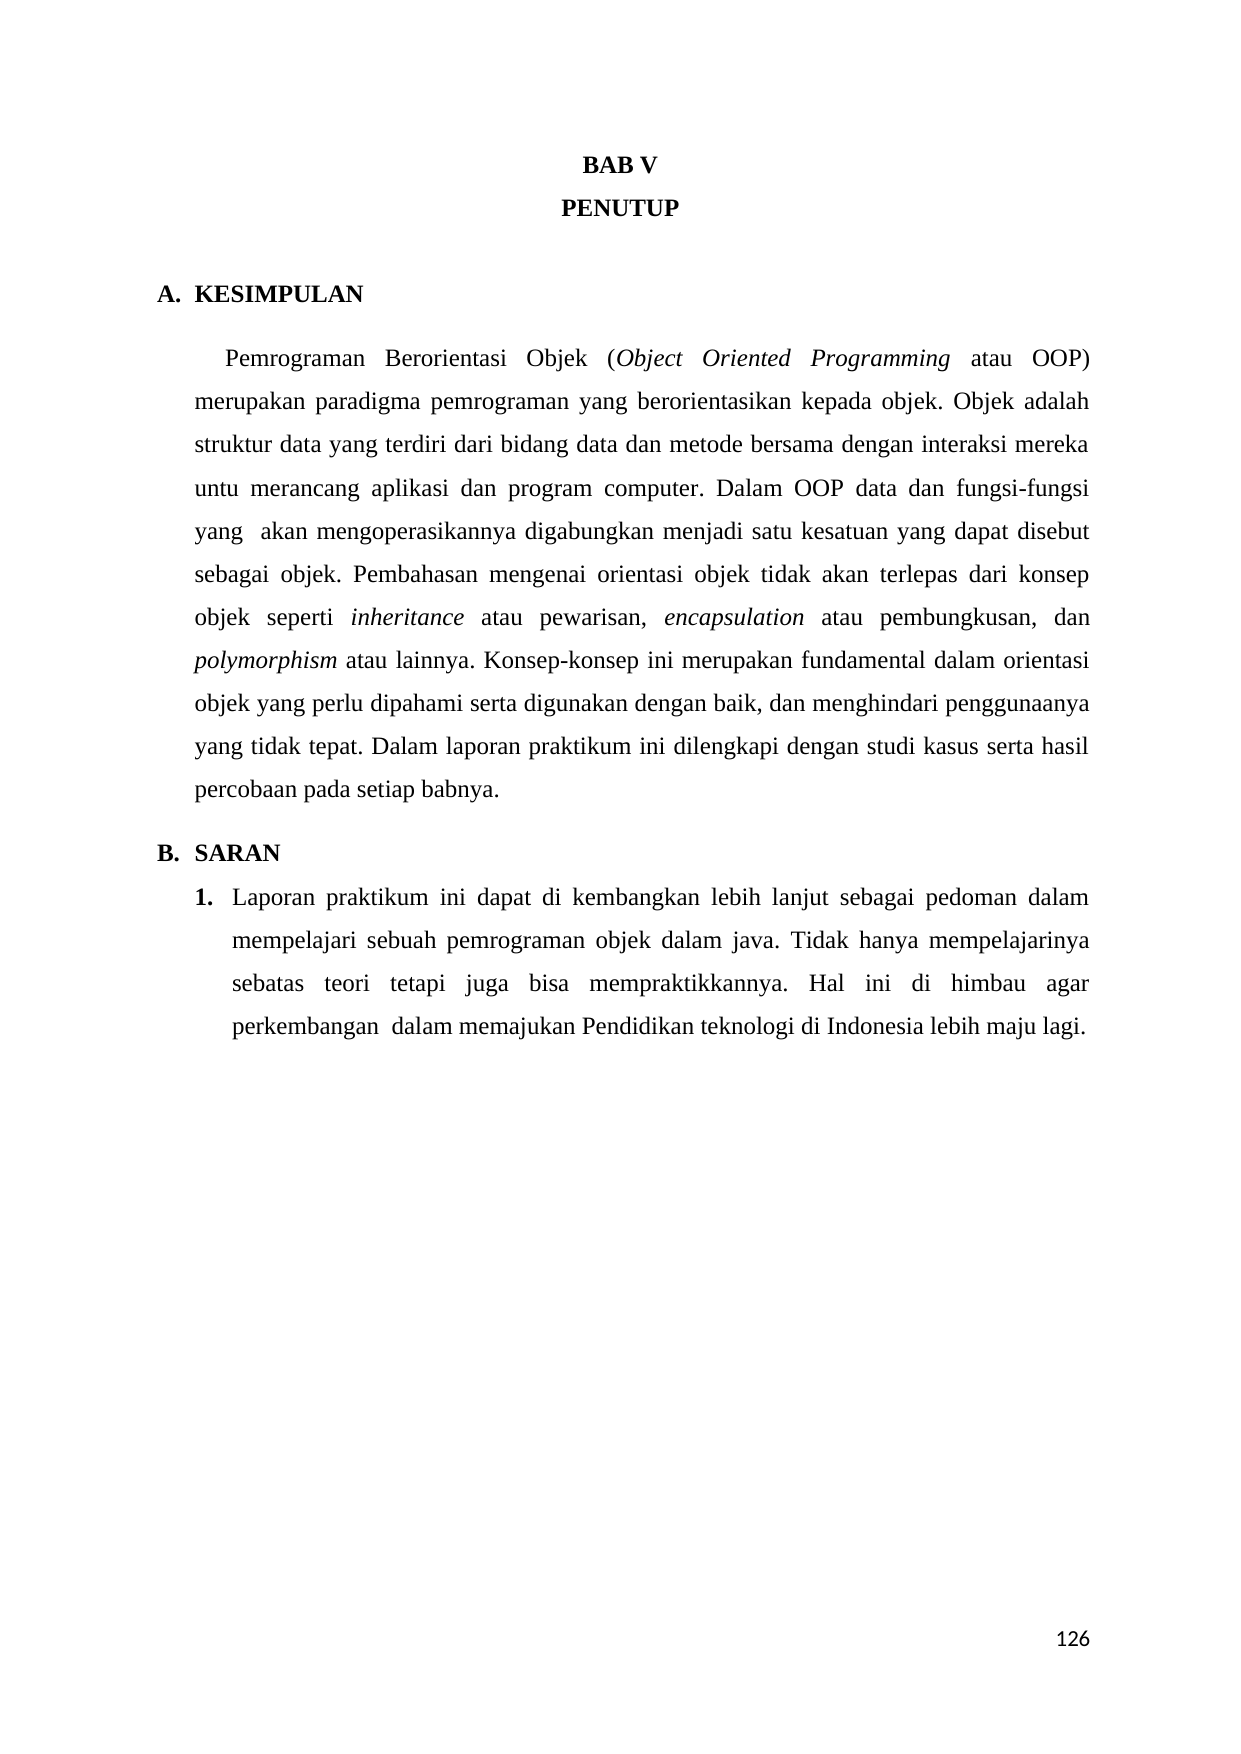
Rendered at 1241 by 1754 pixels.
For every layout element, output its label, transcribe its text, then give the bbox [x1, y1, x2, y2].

text Pemrograman Berorientasi Objek (Object Oriented Programming atau OOP) merupakan paradigma pemrograman yang berorientasikan kepada objek. Objek adalah struktur data yang terdiri dari bidang data dan metode bersama dengan interaksi mereka untu merancang aplikasi dan program computer. Dalam OOP data dan fungsi-fungsi yang akan mengoperasikannya digabungkan menjadi satu kesatuan yang dapat disebut sebagai objek. Pembahasan mengenai orientasi objek tidak akan terlepas dari konsep objek seperti inheritance atau pewarisan, encapsulation atau pembungkusan, dan polymorphism atau lainnya. Konsep-konsep ini merupakan fundamental dalam orientasi objek yang perlu dipahami serta digunakan dengan baik, dan menghindari penggunaanya yang tidak tepat. Dalam laporan praktikum ini dilengkapi dengan studi kasus serta hasil percobaan pada setiap babnya. [194, 343, 1090, 803]
list Laporan praktikum ini dapat di kembangkan lebih lanjut sebagai pedoman dalam mempelajari sebuah pemrograman objek dalam java. Tidak hanya mempelajarinya sebatas teori tetapi juga bisa mempraktikkannya. Hal ini di himbau agar perkembangan dalam memajukan Pendidikan teknologi di Indonesia lebih maju lagi. [194, 882, 1090, 1040]
list KESIMPULAN [157, 279, 1090, 308]
list SARAN [157, 838, 1090, 867]
list BAB V [150, 150, 1090, 179]
list PENUTUP [150, 193, 1090, 222]
